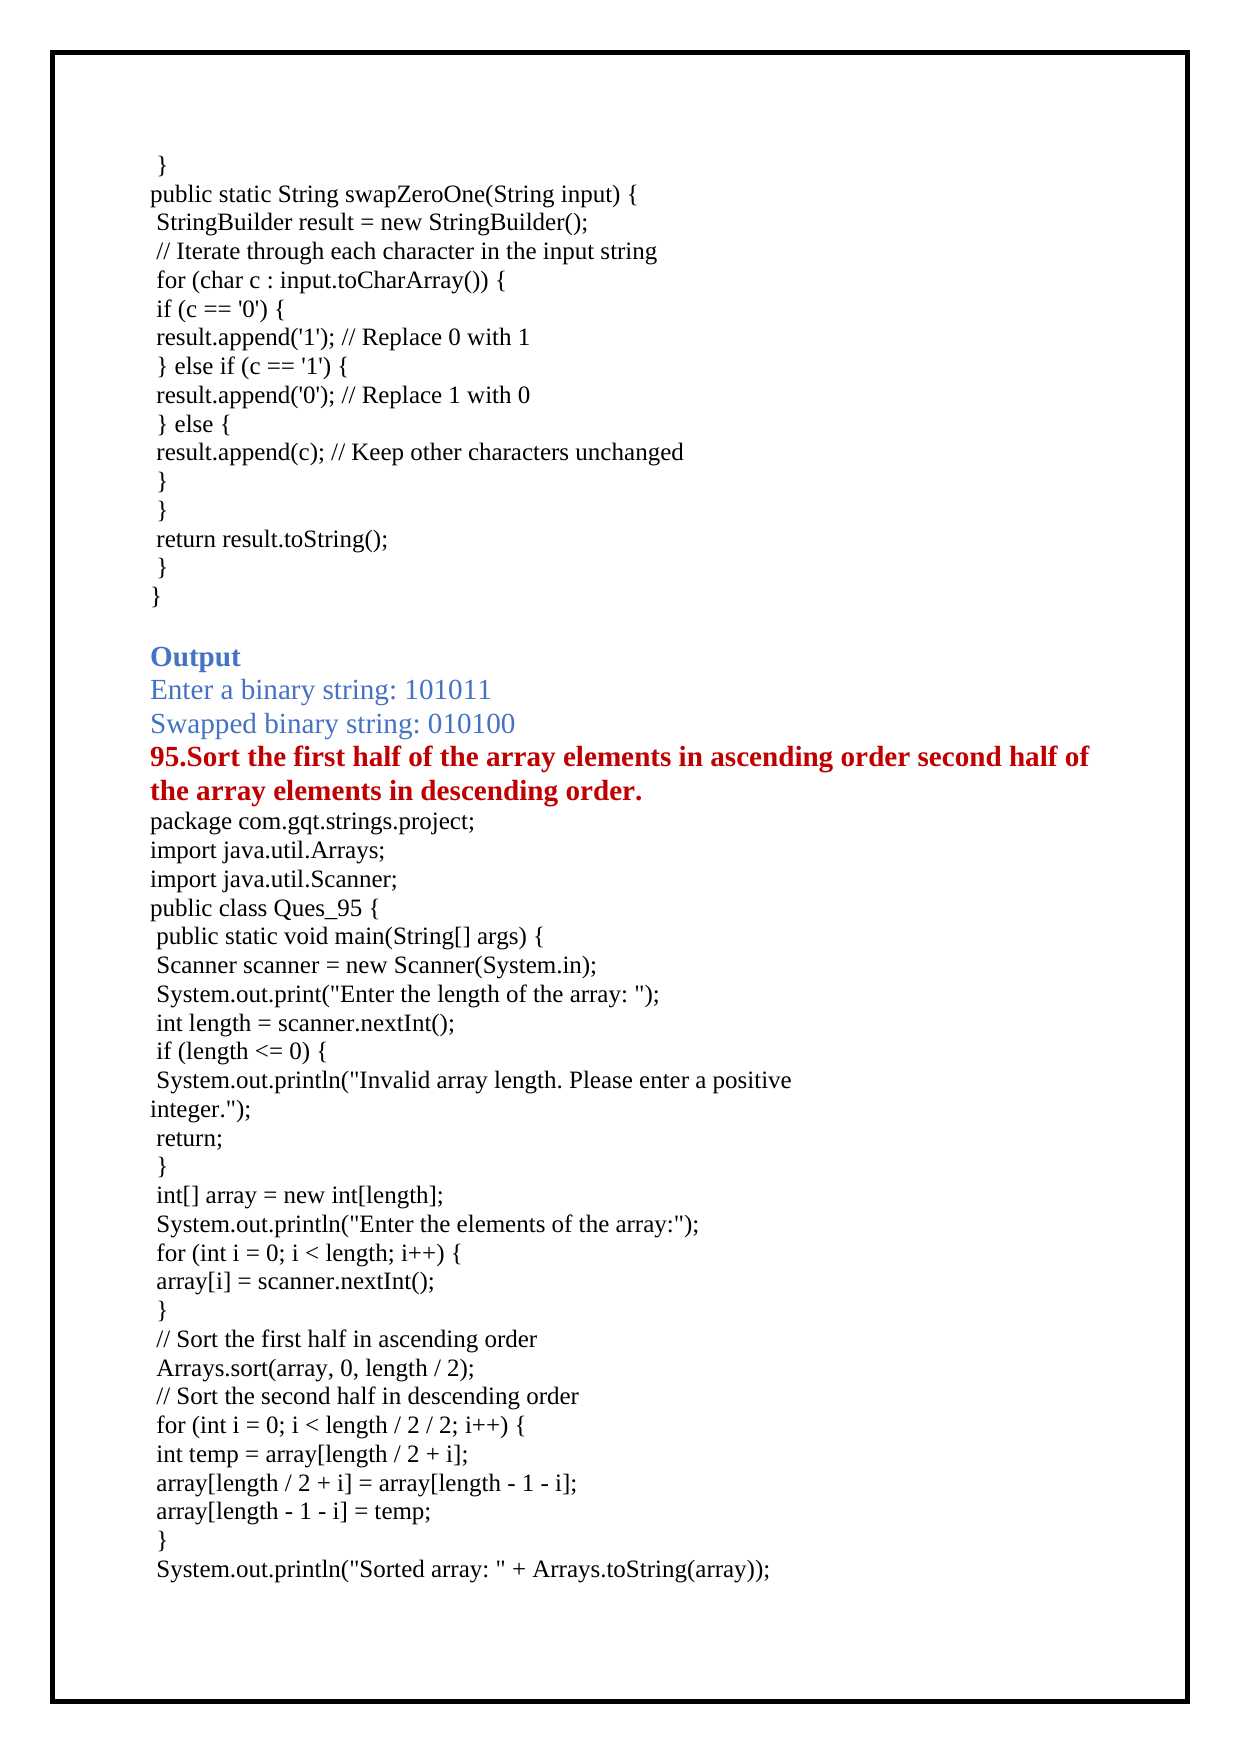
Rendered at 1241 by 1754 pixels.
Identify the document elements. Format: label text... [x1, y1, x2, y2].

text Enter a binary string: 101011 [150, 672, 1090, 706]
text int[] array = new int[length]; [150, 1180, 1090, 1209]
text } else { [150, 409, 1090, 437]
text return; [150, 1123, 1090, 1151]
text result.append('1'); // Replace 0 with 1 [150, 322, 1090, 351]
text public static String swapZeroOne(String input) { [150, 179, 1090, 207]
text Arrays.sort(array, 0, length / 2); [150, 1353, 1090, 1381]
text public static void main(String[] args) { [150, 921, 1090, 950]
text package com.gqt.strings.project; [150, 806, 1090, 835]
text integer."); [150, 1094, 1090, 1123]
text return result.toString(); [150, 524, 1090, 552]
text // Iterate through each character in the input string [150, 236, 1090, 265]
text if (c == '0') { [150, 294, 1090, 322]
text System.out.println("Enter the elements of the array:"); [150, 1209, 1090, 1238]
text System.out.println("Sorted array: " + Arrays.toString(array)); [150, 1554, 1090, 1583]
text for (int i = 0; i < length / 2 / 2; i++) { [150, 1410, 1090, 1439]
text if (length <= 0) { [150, 1036, 1090, 1065]
text } [150, 466, 1090, 495]
text result.append(c); // Keep other characters unchanged [150, 437, 1090, 466]
text 95.Sort the first half of the array elements in ascending order second half of the array elements in descending order. [150, 739, 1090, 806]
text } [150, 150, 1090, 179]
text } [150, 1525, 1090, 1554]
text } [150, 552, 1090, 581]
text } [150, 1295, 1090, 1324]
text Swapped binary string: 010100 [150, 706, 1090, 739]
text } [150, 495, 1090, 524]
text } [150, 581, 1090, 610]
text public class Ques_95 { [150, 893, 1090, 921]
text import java.util.Scanner; [150, 864, 1090, 893]
text for (int i = 0; i < length; i++) { [150, 1238, 1090, 1266]
text System.out.println("Invalid array length. Please enter a positive [150, 1065, 1090, 1094]
text array[length - 1 - i] = temp; [150, 1496, 1090, 1525]
text array[length / 2 + i] = array[length - 1 - i]; [150, 1468, 1090, 1496]
text for (char c : input.toCharArray()) { [150, 265, 1090, 294]
text array[i] = scanner.nextInt(); [150, 1266, 1090, 1295]
text // Sort the second half in descending order [150, 1381, 1090, 1410]
text } else if (c == '1') { [150, 351, 1090, 380]
text } [150, 1151, 1090, 1180]
text System.out.print("Enter the length of the array: "); [150, 979, 1090, 1008]
text Output [150, 639, 1090, 672]
text import java.util.Arrays; [150, 835, 1090, 864]
text StringBuilder result = new StringBuilder(); [150, 207, 1090, 236]
text // Sort the first half in ascending order [150, 1324, 1090, 1353]
text int length = scanner.nextInt(); [150, 1008, 1090, 1036]
text Scanner scanner = new Scanner(System.in); [150, 950, 1090, 979]
text result.append('0'); // Replace 1 with 0 [150, 380, 1090, 409]
text int temp = array[length / 2 + i]; [150, 1439, 1090, 1468]
